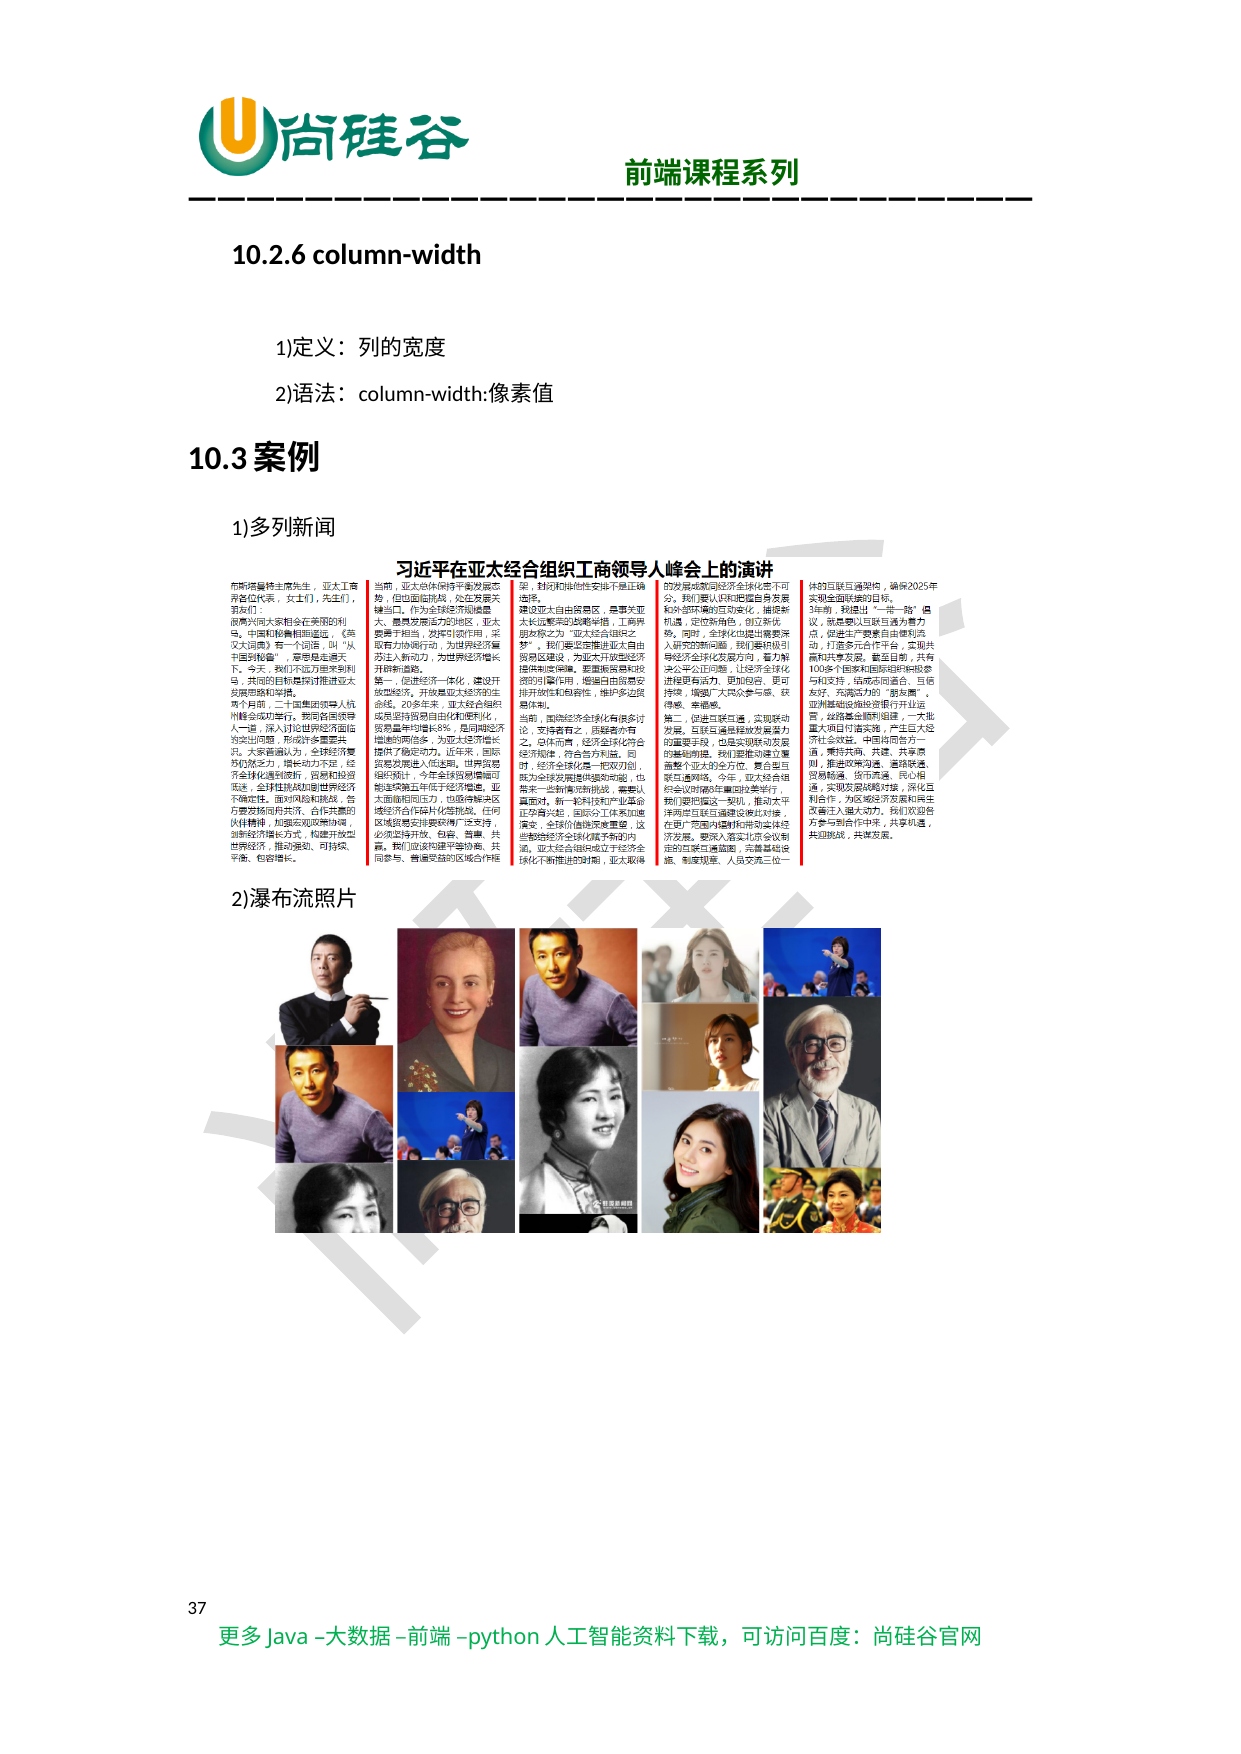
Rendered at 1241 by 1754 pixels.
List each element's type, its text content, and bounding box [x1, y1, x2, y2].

text 1)多列新闻 [187, 512, 1053, 544]
text 2)语法：column-width:像素值 [231, 377, 1053, 409]
text 10.3案例 [187, 423, 1053, 488]
text 1)定义：列的宽度 [231, 331, 1053, 363]
text 2)瀑布流照片 [187, 882, 1053, 915]
picture [231, 557, 939, 880]
subtitle 10.2.6 column-width [187, 221, 1053, 286]
picture [187, 88, 476, 184]
picture [275, 928, 881, 1233]
